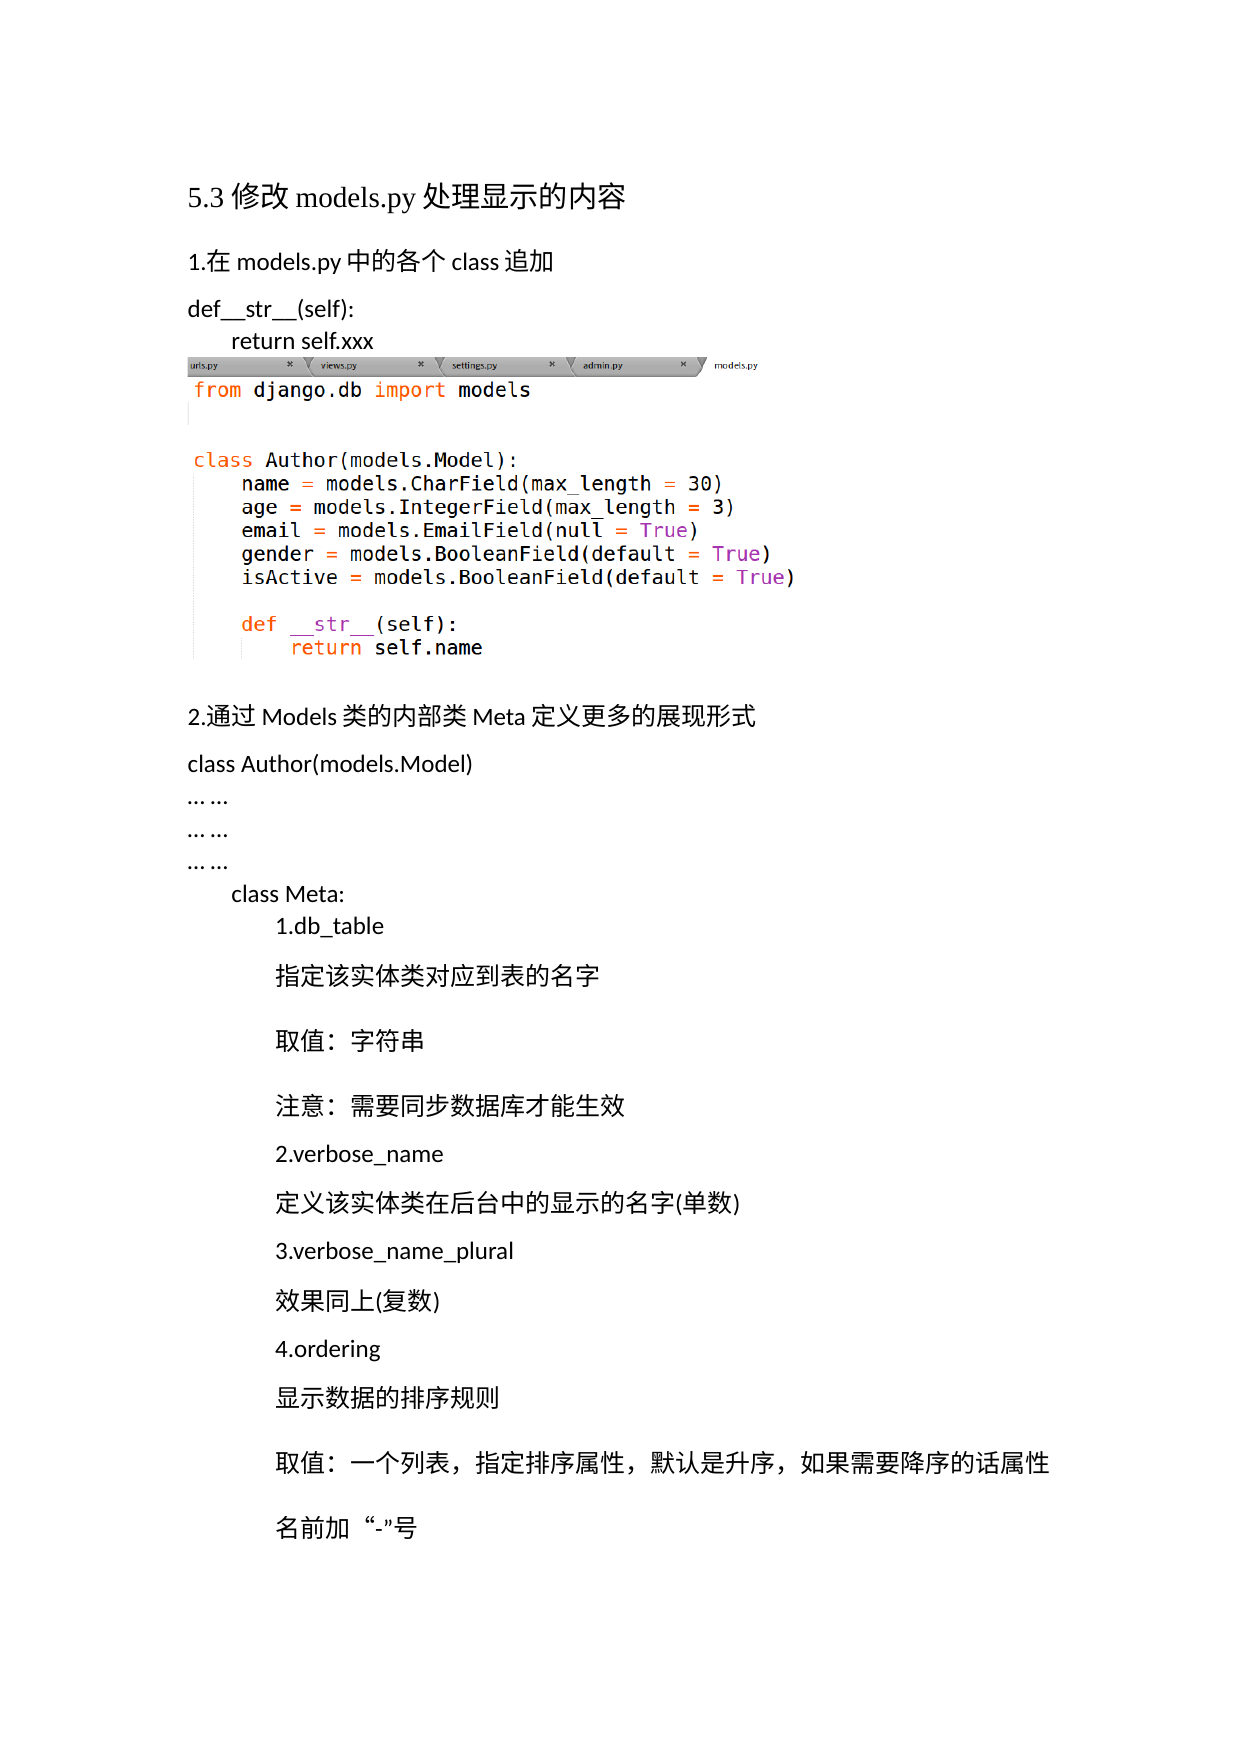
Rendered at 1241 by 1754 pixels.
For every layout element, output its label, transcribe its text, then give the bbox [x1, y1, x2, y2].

text 效果同上(复数) [275, 1267, 1053, 1332]
text … … [187, 779, 1053, 812]
text 指定该实体类对应到表的名字 [275, 942, 1053, 1007]
text class Meta: [231, 877, 1053, 909]
text 1.db_table [275, 909, 1053, 942]
text def__str__(self): [187, 292, 1053, 324]
text 2.通过Models类的内部类Meta定义更多的展现形式 [187, 682, 1053, 747]
text 5.3 修改models.py处理显示的内容 [187, 162, 1053, 227]
text … … [187, 812, 1053, 844]
text 2.verbose_name [275, 1137, 1053, 1169]
text … … [187, 844, 1053, 877]
text 1.在models.py中的各个class追加 [187, 227, 1053, 292]
text 定义该实体类在后台中的显示的名字(单数) [275, 1169, 1053, 1234]
text 取值：一个列表，指定排序属性，默认是升序，如果需要降序的话属性名前加“-”号 [275, 1429, 1053, 1559]
picture [187, 357, 801, 659]
text 显示数据的排序规则 [275, 1364, 1053, 1429]
text 注意：需要同步数据库才能生效 [275, 1072, 1053, 1137]
text 3.verbose_name_plural [275, 1234, 1053, 1267]
text class Author(models.Model) [187, 747, 1053, 779]
text 4.ordering [275, 1332, 1053, 1364]
text 取值：字符串 [275, 1007, 1053, 1072]
text return self.xxx [231, 324, 1053, 357]
